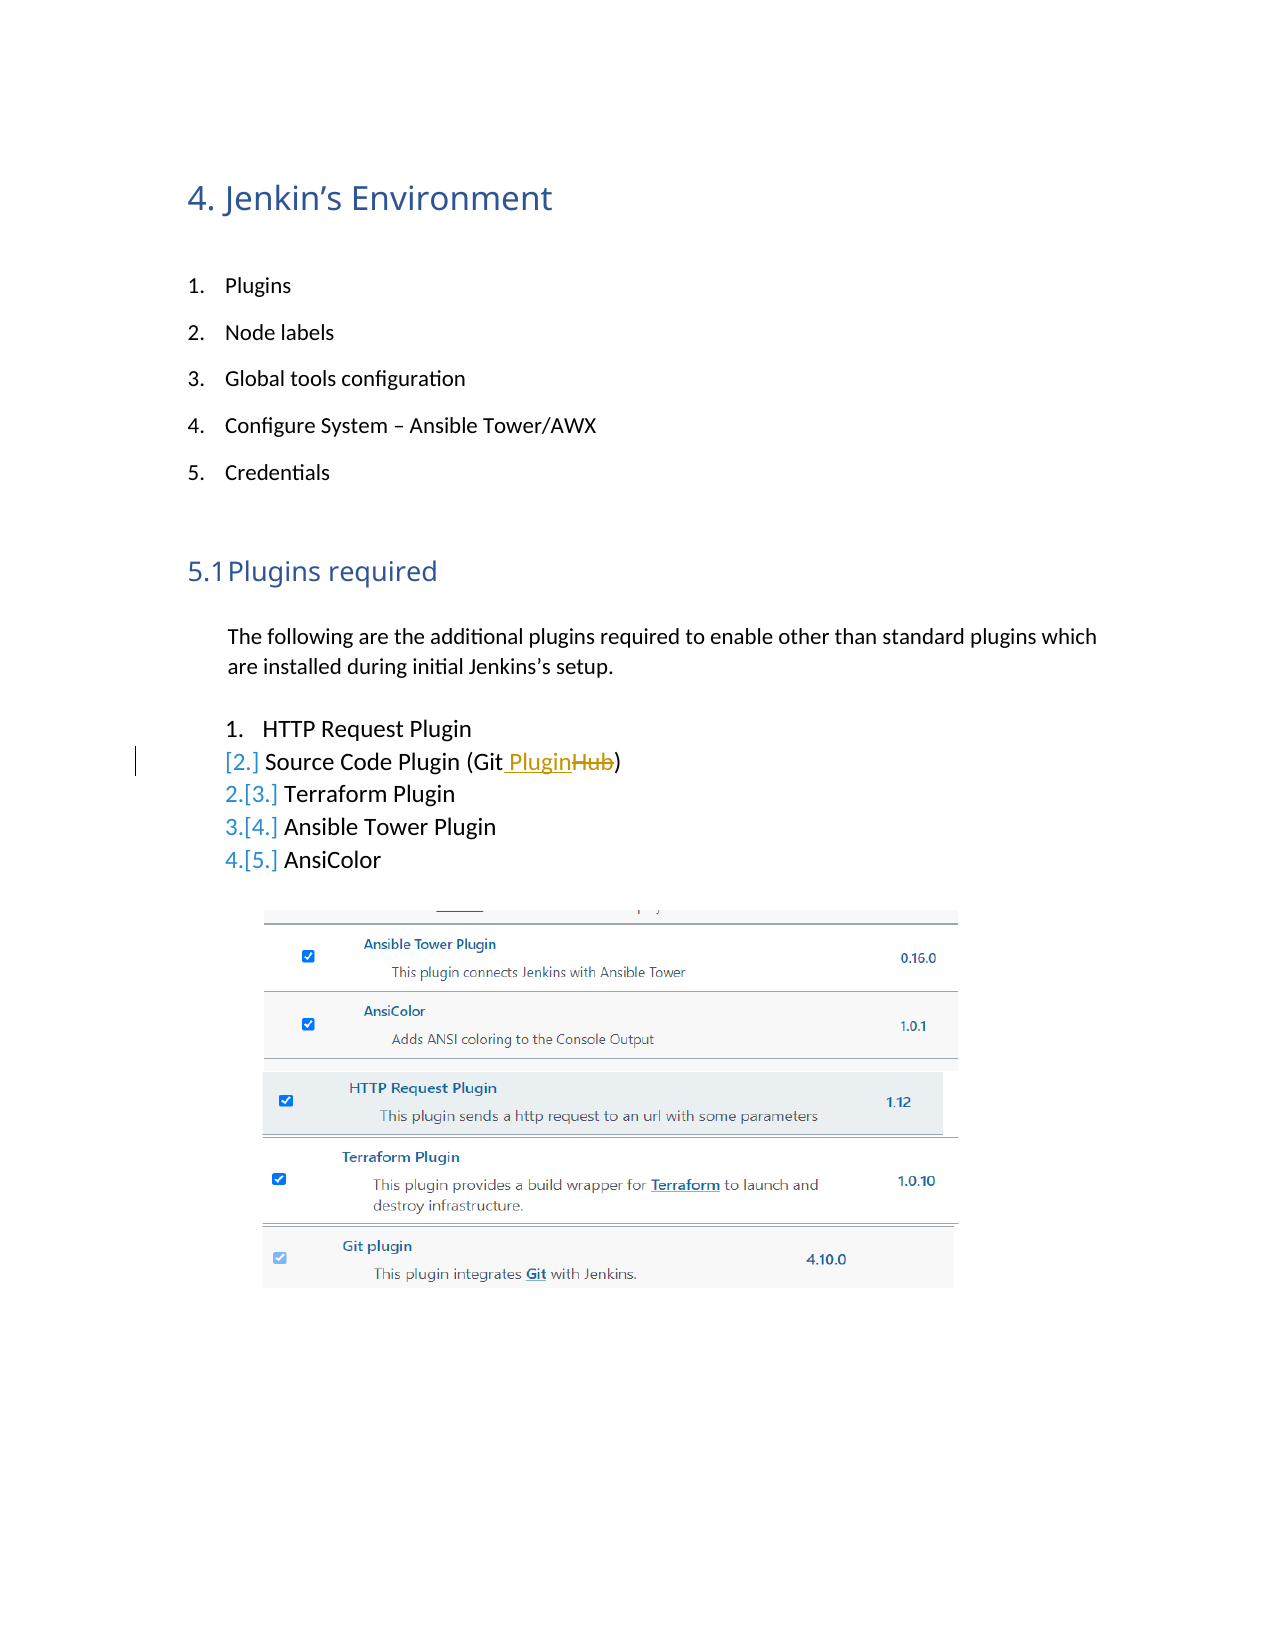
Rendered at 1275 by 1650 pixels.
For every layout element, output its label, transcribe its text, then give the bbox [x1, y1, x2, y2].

list The following are the additional plugins required to enable other than standard plugins which are installed during initial Jenkins’s setup. [227, 622, 1125, 680]
picture [262, 1072, 959, 1288]
list Global tools configuration [187, 364, 1125, 393]
list Node labels [187, 318, 1125, 346]
list Configure System – Ansible Tower/AWX [187, 411, 1125, 439]
list Ansible Tower Plugin [225, 811, 1125, 842]
subtitle Plugins required [187, 552, 1125, 589]
list Terraform Plugin [225, 778, 1125, 809]
picture [262, 910, 959, 1071]
list Source Code Plugin (Git) [225, 746, 1125, 776]
list AnsiColor [225, 844, 1125, 875]
list Plugins [187, 271, 1125, 299]
subtitle Jenkin’s Environment [187, 175, 1125, 220]
list HTTP Request Plugin [225, 713, 1125, 743]
list Credentials [187, 458, 1125, 486]
